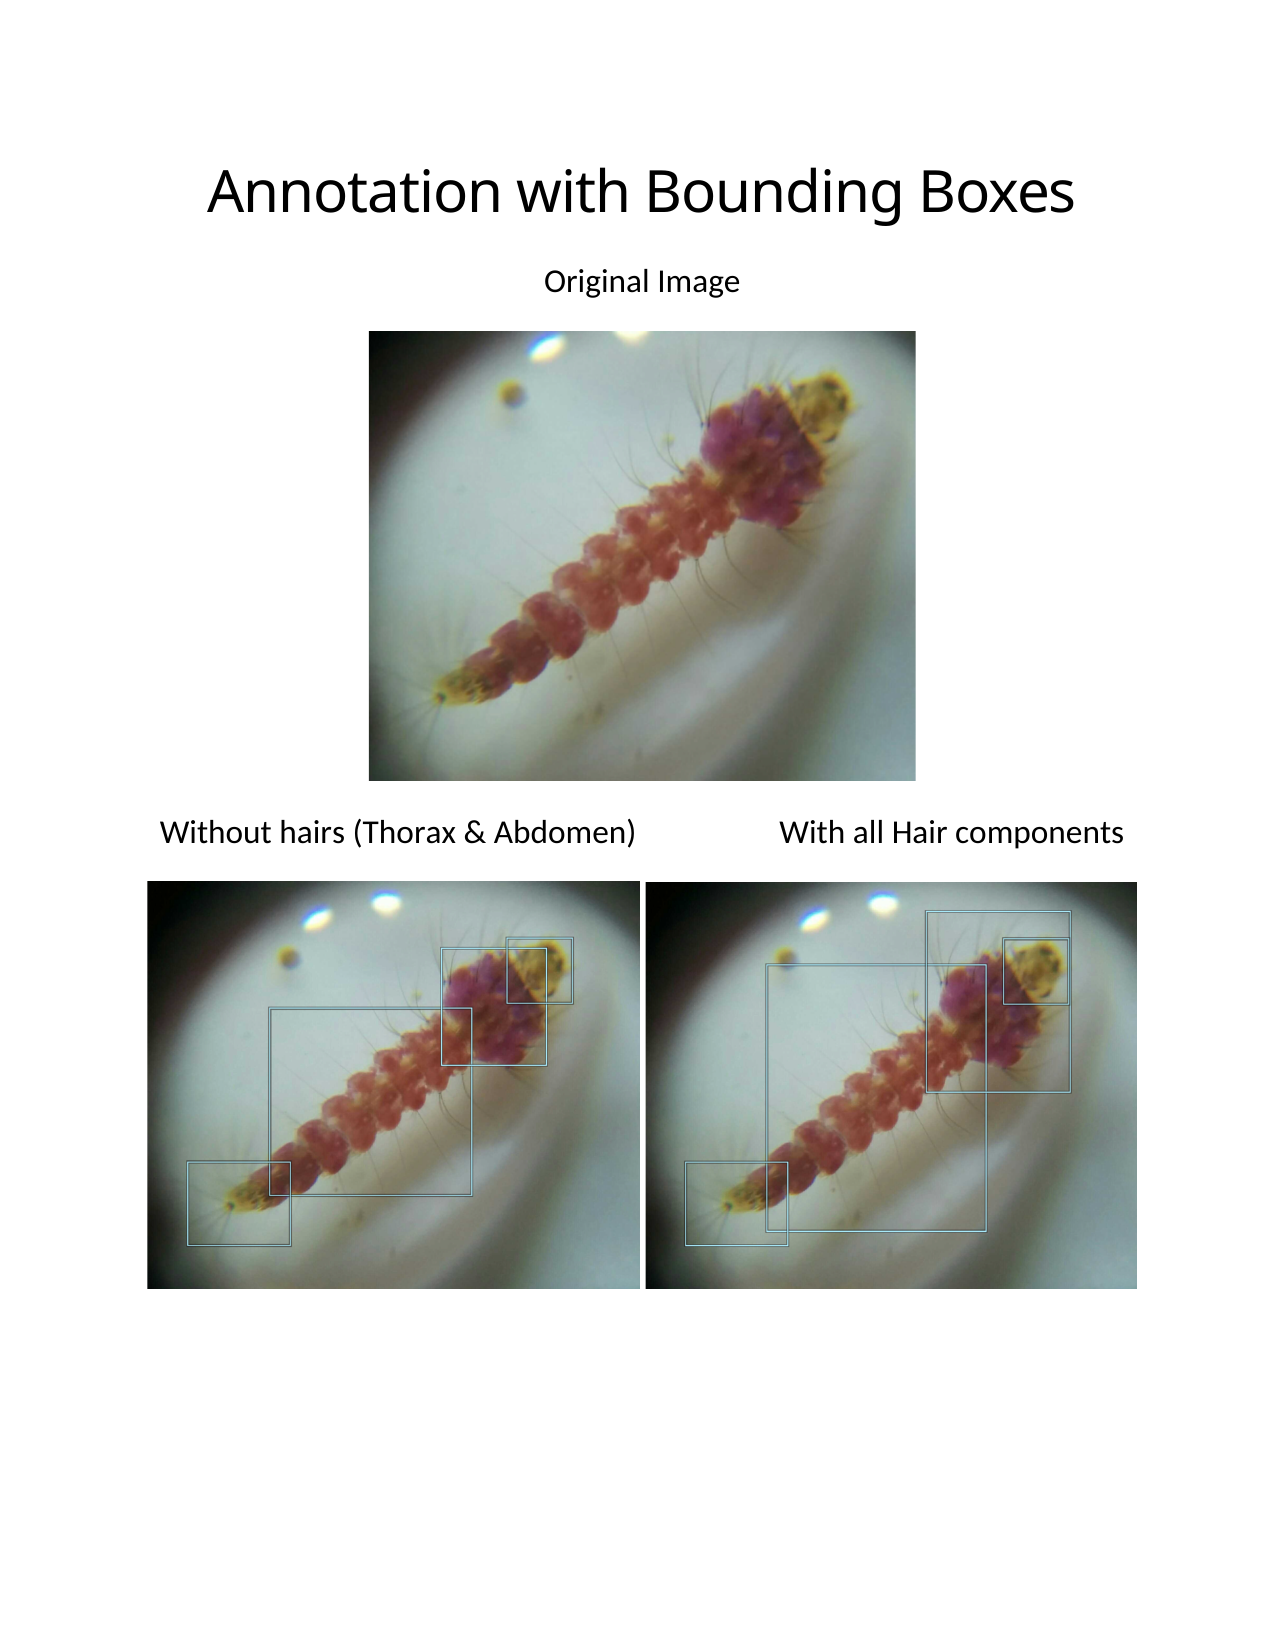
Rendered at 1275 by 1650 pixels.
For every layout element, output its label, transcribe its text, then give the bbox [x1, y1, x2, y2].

title Annotation with Bounding Boxes [75, 150, 1209, 229]
text Without hairs (Thorax & Abdomen) With all Hair components [75, 811, 1209, 851]
picture [147, 881, 640, 1289]
picture [368, 331, 916, 781]
picture [645, 882, 1137, 1289]
text Original Image [75, 260, 1209, 301]
